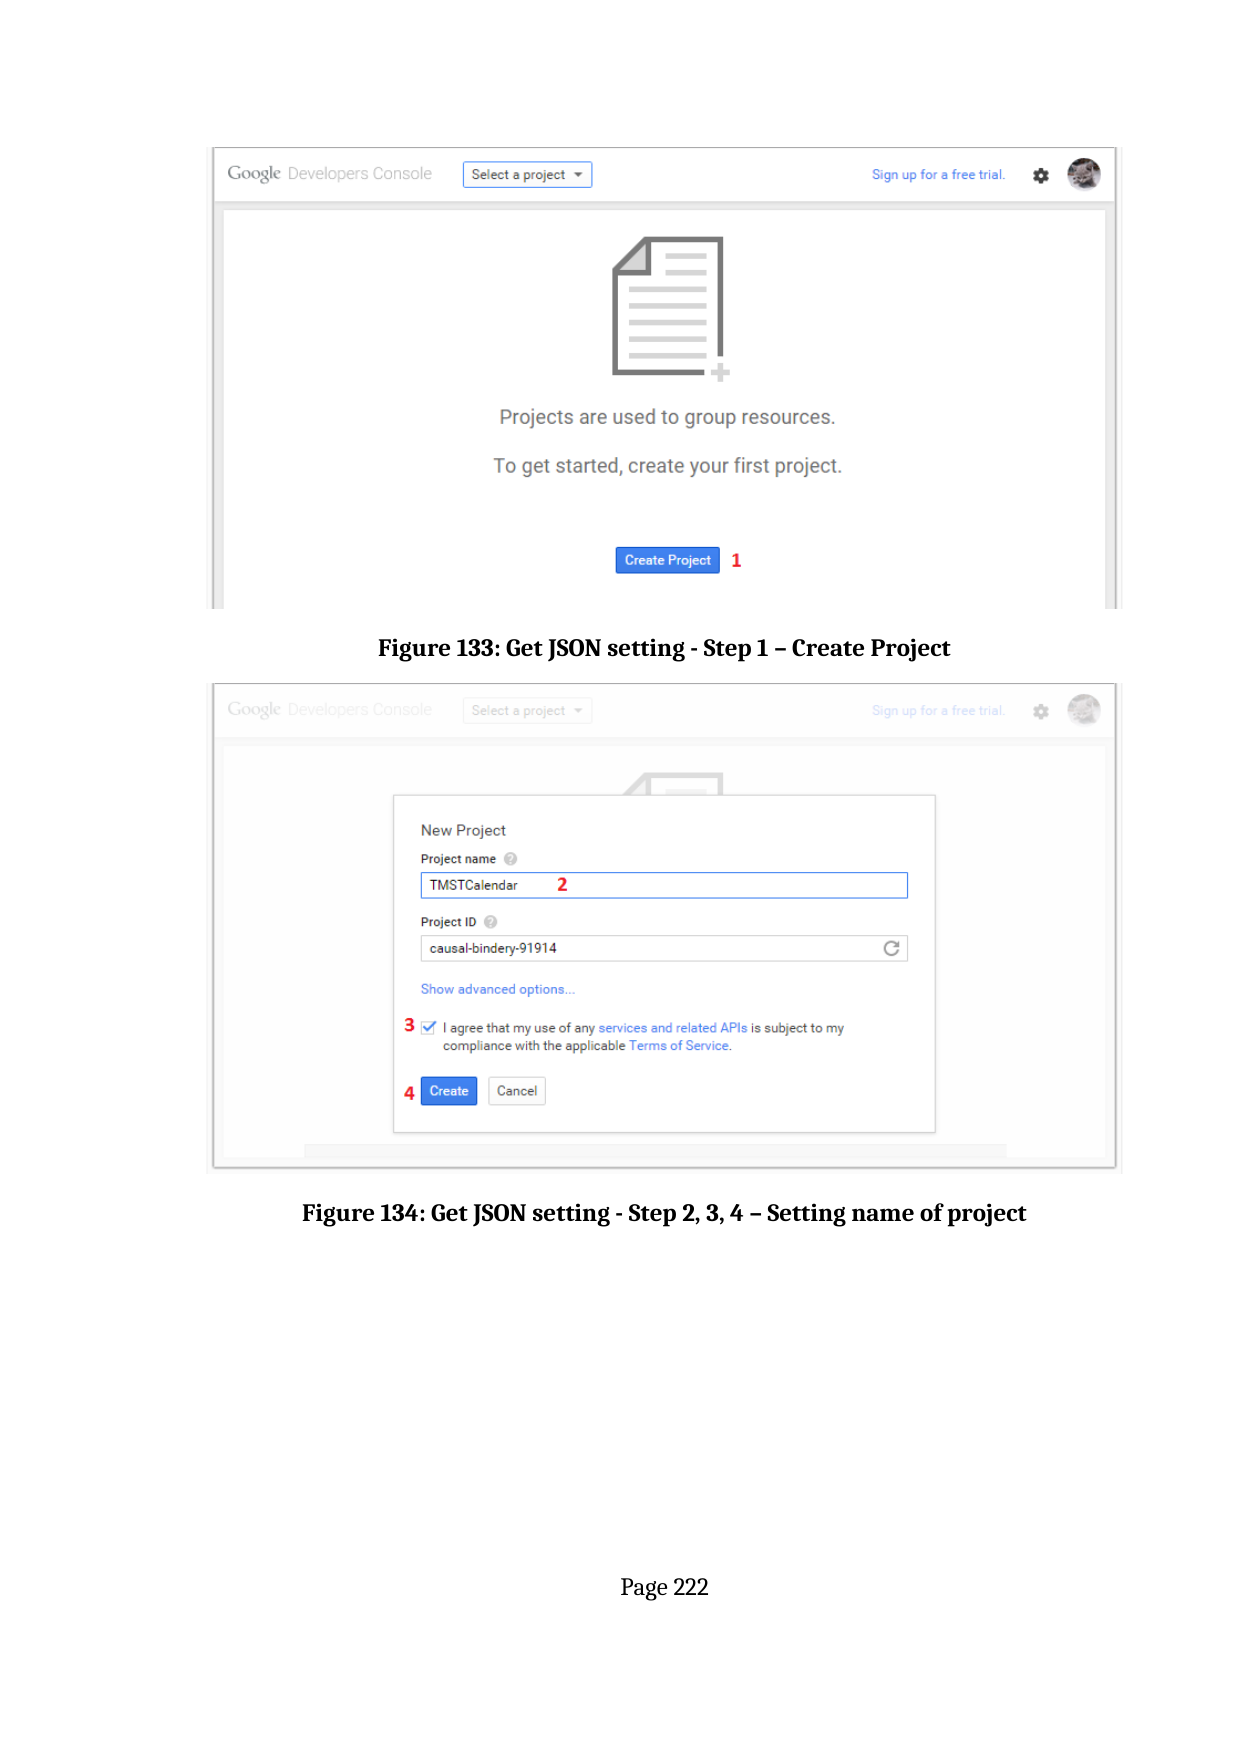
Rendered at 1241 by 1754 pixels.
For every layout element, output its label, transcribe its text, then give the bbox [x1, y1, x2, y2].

picture [206, 683, 1123, 1174]
picture [206, 147, 1123, 609]
